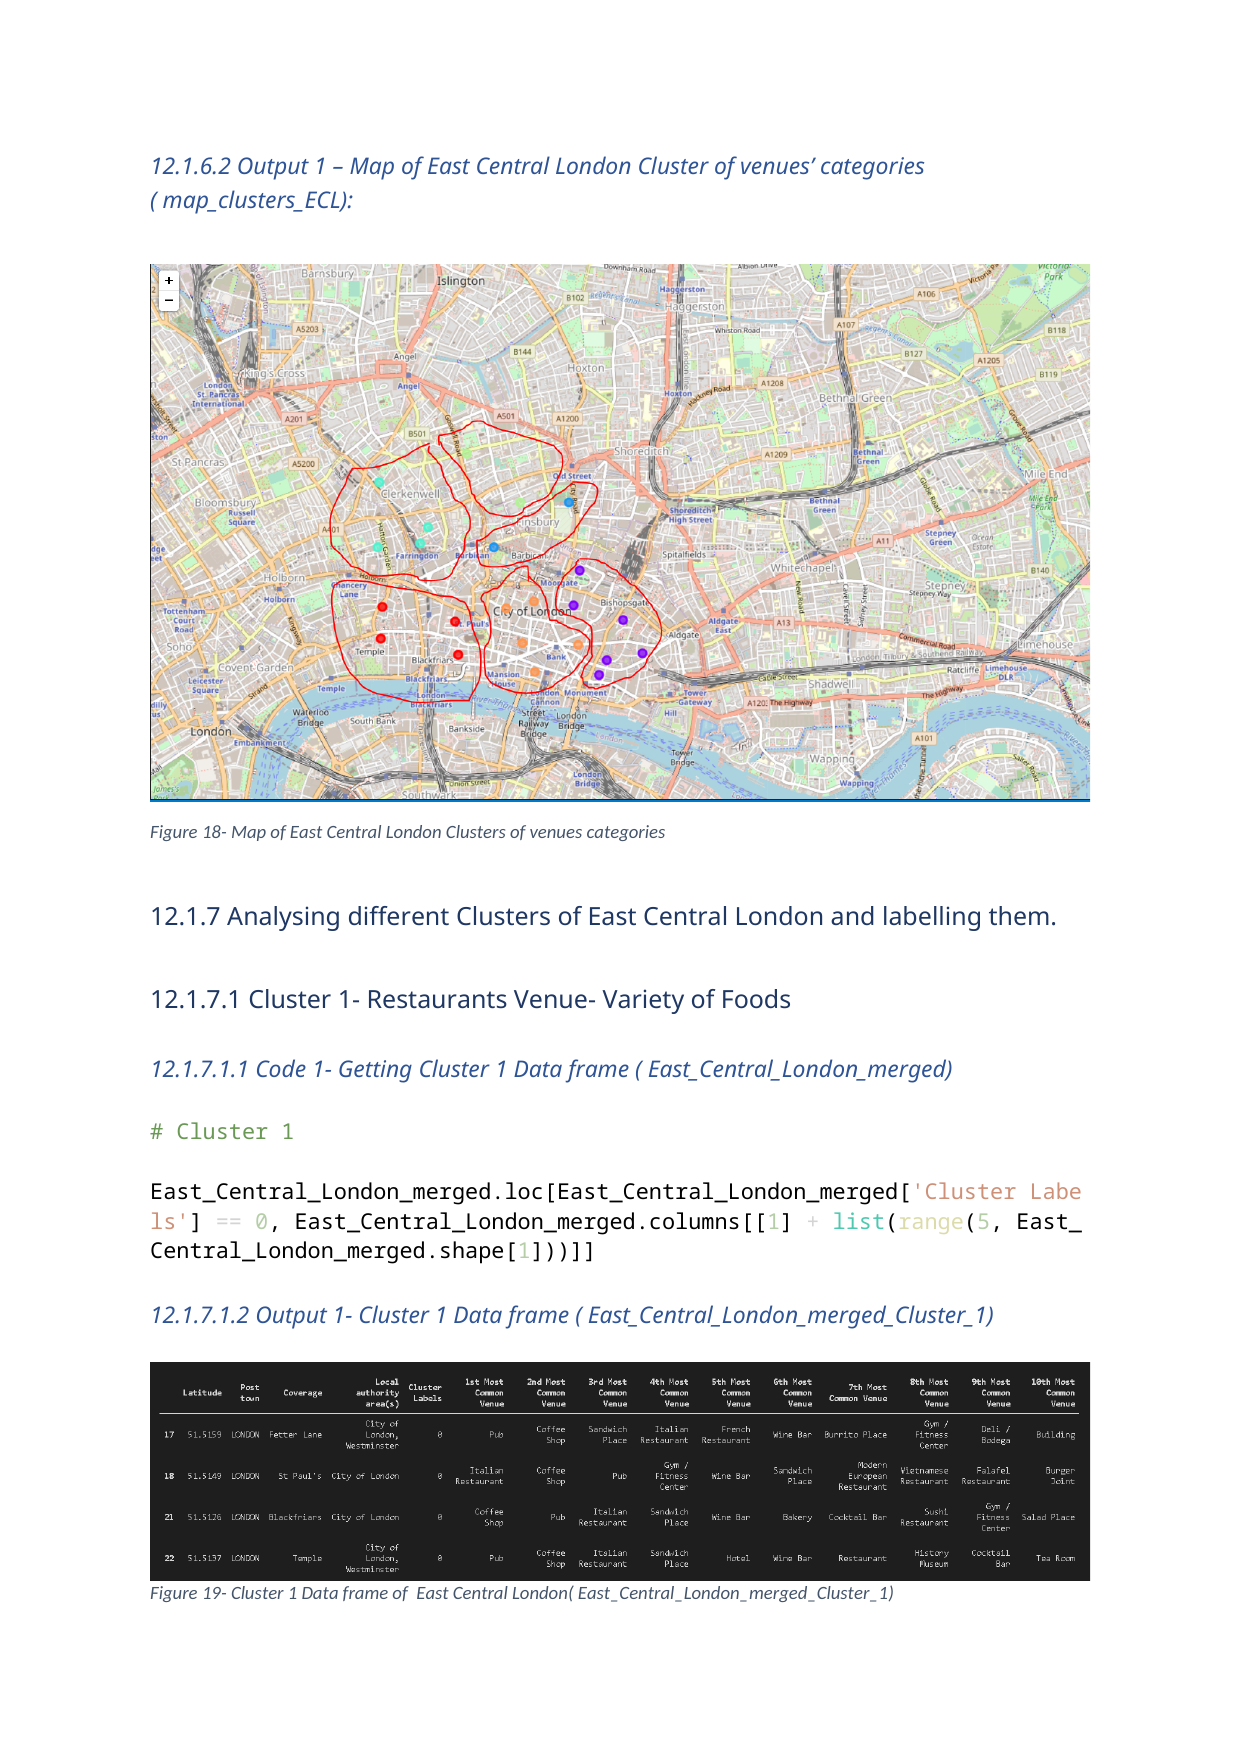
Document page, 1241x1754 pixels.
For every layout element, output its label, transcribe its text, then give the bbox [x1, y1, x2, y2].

subtitle 12.1.6.2 Output 1 – Map of East Central London Cluster of venues’ categories ( map_clusters_ECL): [150, 150, 1090, 215]
text # Cluster 1 [150, 1116, 1090, 1146]
subtitle 12.1.7.1.2 Output 1- Cluster 1 Data frame ( East_Central_London_merged_Cluster_1) [150, 1299, 1090, 1331]
text East_Central_London_merged.loc[East_Central_London_merged['Cluster Labels'] == 0, East_Central_London_merged.columns[[1] + list(range(5, East_Central_London_merged.shape[1]))]] [150, 1176, 1090, 1265]
subtitle 12.1.7.1.1 Code 1- Getting Cluster 1 Data frame ( East_Central_London_merged) [150, 1053, 1090, 1084]
picture [150, 1362, 1091, 1581]
picture [150, 264, 1091, 802]
subtitle 12.1.7.1 Cluster 1- Restaurants Venue- Variety of Foods [150, 982, 1090, 1016]
text Figure 18- Map of East Central London Clusters of venues categories [150, 821, 1090, 844]
text Figure 19- Cluster 1 Data frame of East Central London( East_Central_London_merged_Cluster_1) [150, 1581, 1090, 1604]
subtitle 12.1.7 Analysing different Clusters of East Central London and labelling them. [150, 898, 1090, 932]
